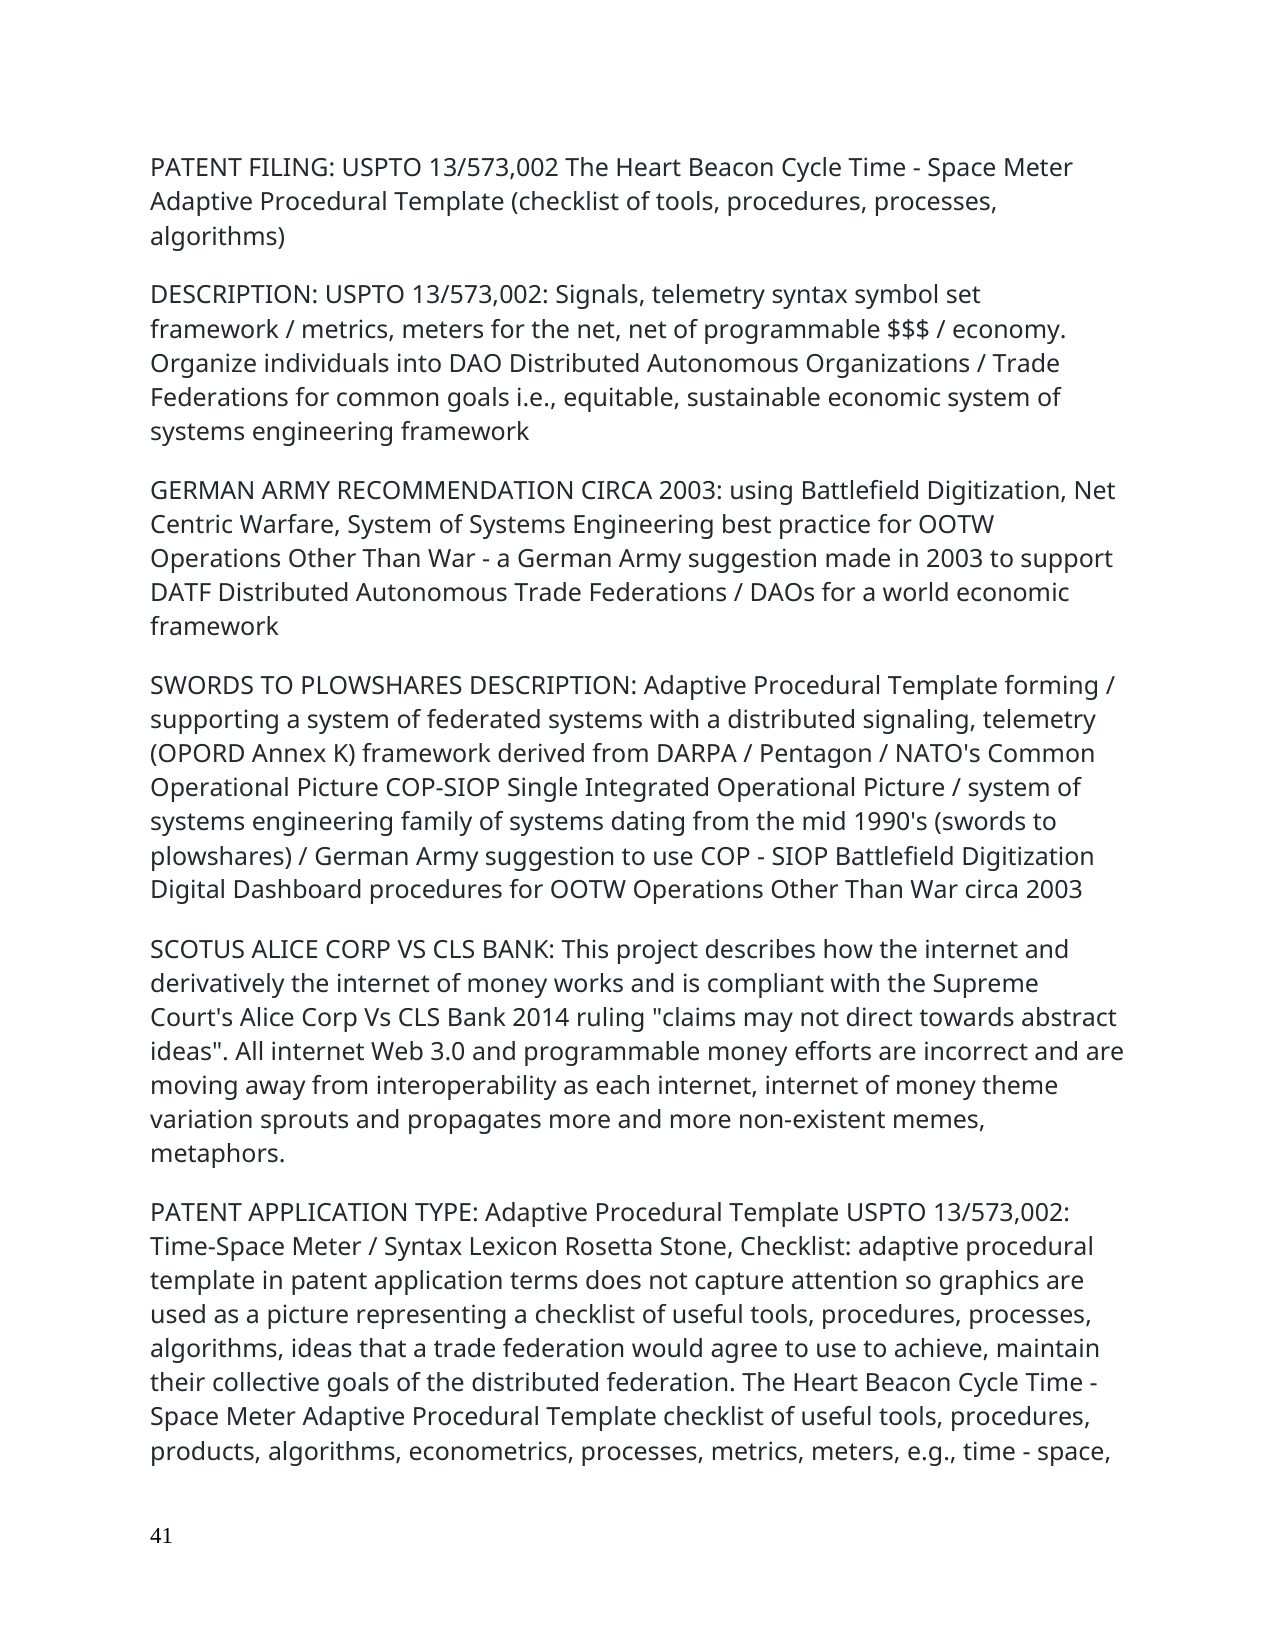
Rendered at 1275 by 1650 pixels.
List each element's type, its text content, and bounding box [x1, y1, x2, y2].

text SWORDS TO PLOWSHARES DESCRIPTION: Adaptive Procedural Template forming / supporting a system of federated systems with a distributed signaling, telemetry (OPORD Annex K) framework derived from DARPA / Pentagon / NATO's Common Operational Picture COP-SIOP Single Integrated Operational Picture / system of systems engineering family of systems dating from the mid 1990's (swords to plowshares) / German Army suggestion to use COP - SIOP Battlefield Digitization Digital Dashboard procedures for OOTW Operations Other Than War circa 2003 [150, 668, 1125, 906]
text SCOTUS ALICE CORP VS CLS BANK: This project describes how the internet and derivatively the internet of money works and is compliant with the Supreme Court's Alice Corp Vs CLS Bank 2014 ruling "claims may not direct towards abstract ideas". All internet Web 3.0 and programmable money efforts are incorrect and are moving away from interoperability as each internet, internet of money theme variation sprouts and propagates more and more non-existent memes, metaphors. [150, 931, 1125, 1170]
text DESCRIPTION: USPTO 13/573,002: Signals, telemetry syntax symbol set framework / metrics, meters for the net, net of programmable $$$ / economy. Organize individuals into DAO Distributed Autonomous Organizations / Trade Federations for common goals i.e., equitable, sustainable economic system of systems engineering framework [150, 277, 1125, 447]
text PATENT FILING: USPTO 13/573,002 The Heart Beacon Cycle Time - Space Meter Adaptive Procedural Template (checklist of tools, procedures, processes, algorithms) [150, 150, 1125, 252]
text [150, 1195, 1125, 1467]
text GERMAN ARMY RECOMMENDATION CIRCA 2003: using Battlefield Digitization, Net Centric Warfare, System of Systems Engineering best practice for OOTW Operations Other Than War - a German Army suggestion made in 2003 to support DATF Distributed Autonomous Trade Federations / DAOs for a world economic framework [150, 472, 1125, 643]
